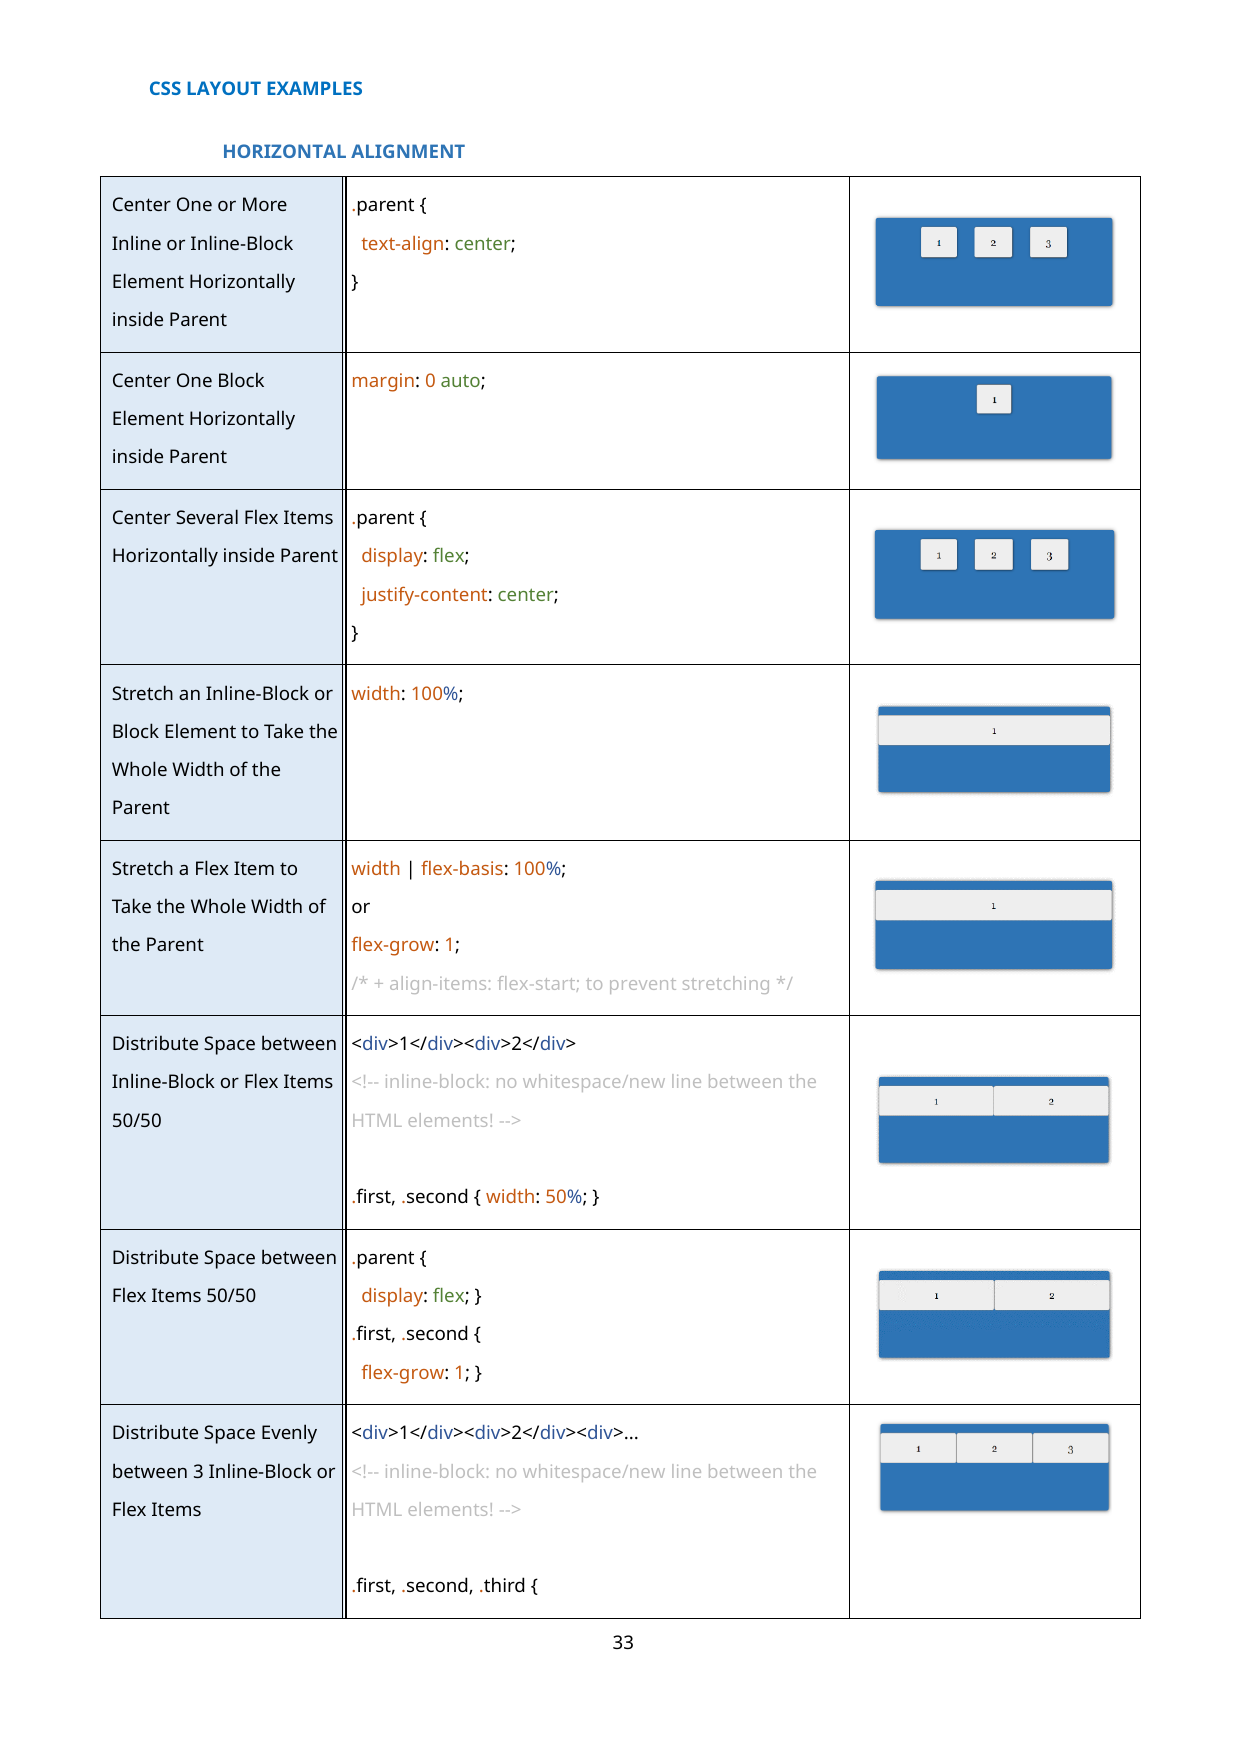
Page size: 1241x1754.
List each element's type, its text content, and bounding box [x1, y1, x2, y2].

table_cell .parent { display: flex; } .first, .second { flex-grow: 1; } [347, 1230, 849, 1404]
table_cell margin: 0 auto; [347, 353, 849, 489]
table_cell Distribute Space between Flex Items 50/50 [101, 1230, 342, 1404]
picture [876, 1419, 1113, 1516]
picture [872, 371, 1116, 465]
table_cell Distribute Space between Inline-Block or Flex Items 50/50 [101, 1016, 342, 1229]
table_cell [850, 353, 1140, 489]
table_header .parent { text-align: center; } [347, 177, 849, 352]
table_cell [347, 1405, 849, 1618]
table_cell [850, 1230, 1140, 1404]
table_cell Stretch an Inline-Block or Block Element to Take the Whole Width of the Parent [101, 665, 342, 840]
picture [870, 525, 1119, 624]
table_cell [850, 665, 1140, 840]
table_cell [850, 1405, 1140, 1618]
table_header [850, 177, 1140, 352]
table_cell [850, 1016, 1140, 1229]
picture [875, 1266, 1114, 1362]
table_cell width: 100%; [347, 665, 849, 840]
table_cell [850, 490, 1140, 664]
table_cell Center Several Flex Items Horizontally inside Parent [101, 490, 342, 664]
subtitle CSS LAYOUT EXAMPLES [148, 75, 1165, 101]
picture [871, 876, 1117, 975]
picture [874, 701, 1114, 798]
table_cell .parent { display: flex; justify-content: center; } [347, 490, 849, 664]
table_cell width | flex-basis: 100%; or flex-grow: 1; /* + align-items: flex-start; to prevent stretching */ [347, 841, 849, 1015]
table_cell Center One Block Element Horizontally inside Parent [101, 353, 342, 489]
picture [875, 1072, 1113, 1167]
table_cell [850, 841, 1140, 1015]
table_header Center One or More Inline or Inline-Block Element Horizontally inside Parent [101, 177, 342, 352]
table_cell <div>1</div><div>2</div> <!-- inline-block: no whitespace/new line between the HTML elements! --> .first, .second { width: 50%; } [347, 1016, 849, 1229]
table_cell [101, 1405, 342, 1618]
subtitle HORIZONTAL ALIGNMENT [222, 138, 1165, 164]
table_cell Stretch a Flex Item to Take the Whole Width of the Parent [101, 841, 342, 1015]
picture [872, 213, 1117, 311]
